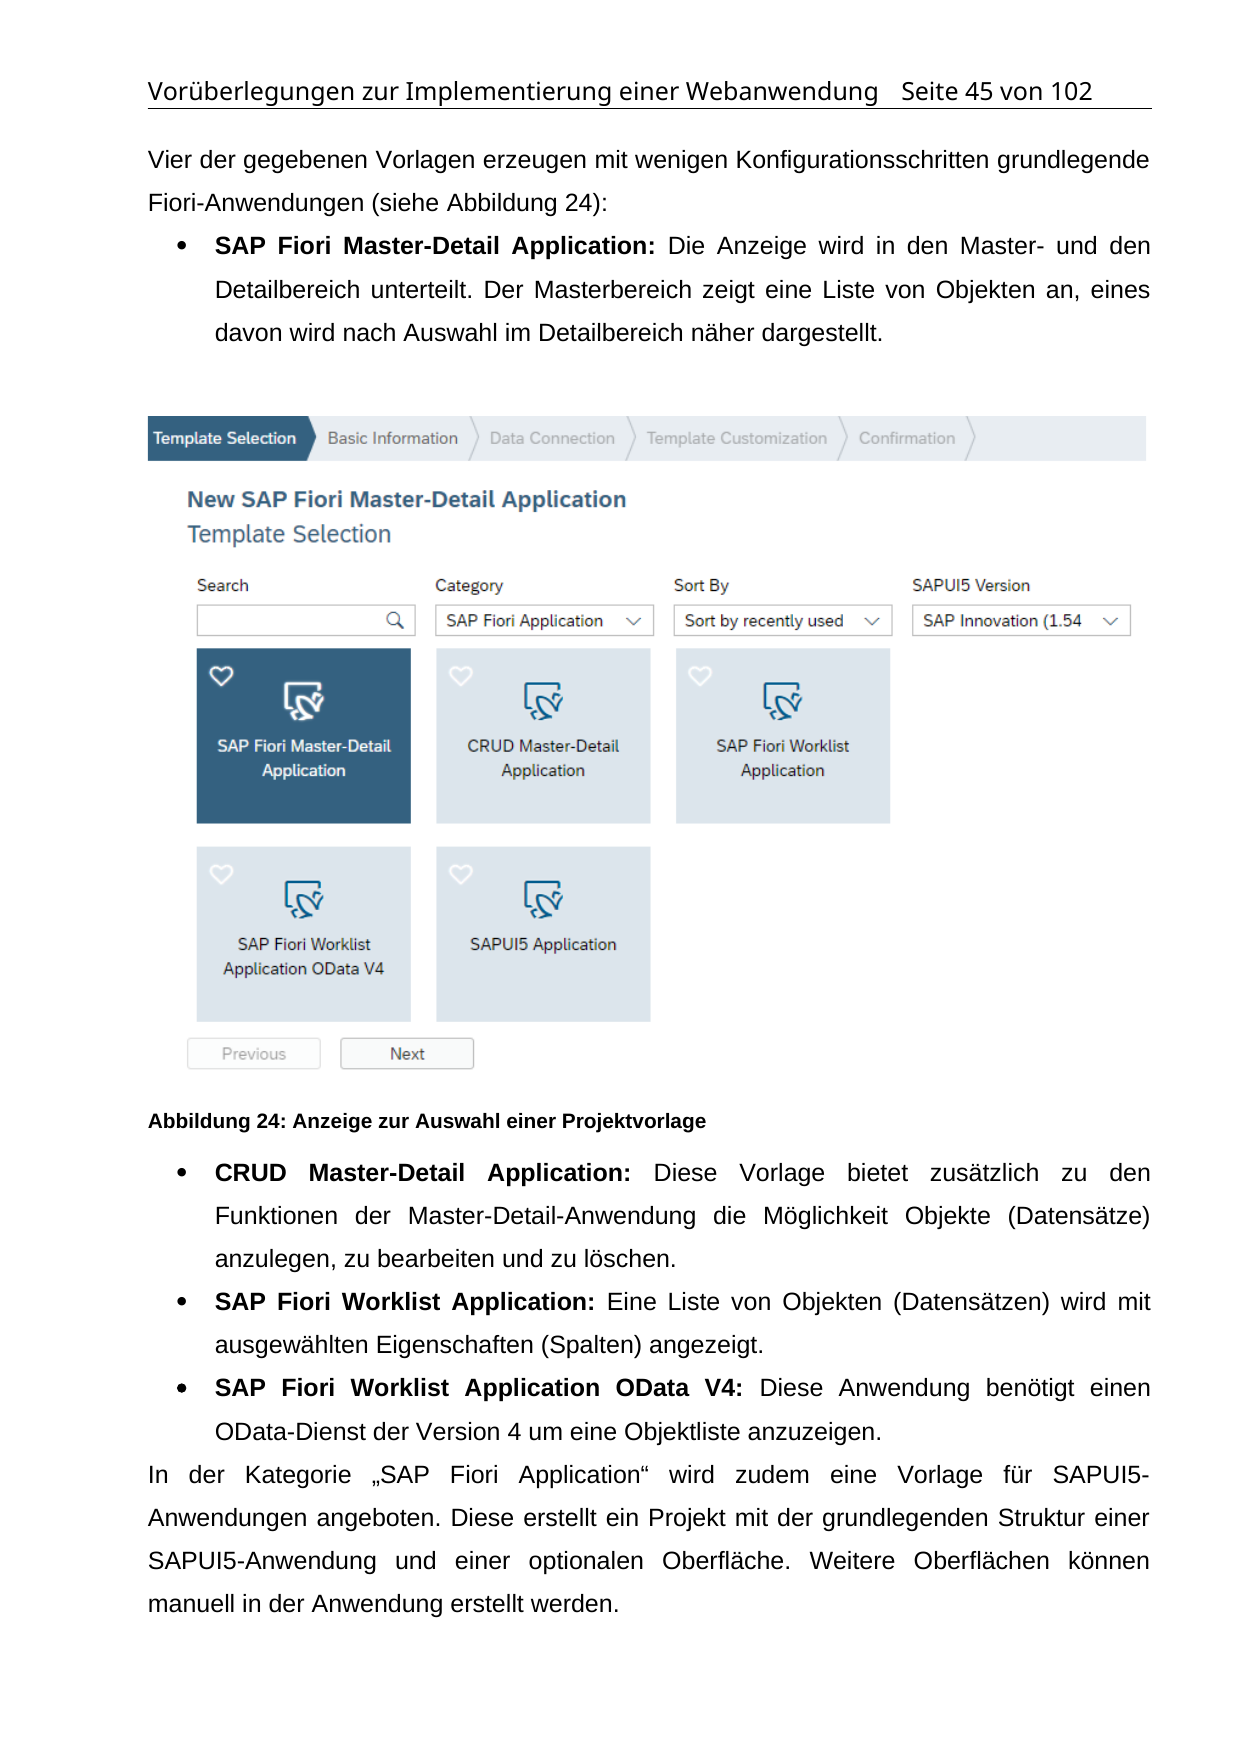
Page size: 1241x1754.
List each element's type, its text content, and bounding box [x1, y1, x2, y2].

text Vier der gegebenen Vorlagen erzeugen mit wenigen Konfigurationsschritten grundlegende Fiori-Anwendungen (siehe Abbildung 24): [148, 145, 1152, 217]
list SAP Fiori Worklist Application: Eine Liste von Objekten (Datensätzen) wird mit ausgewählten Eigenschaften (Spalten) angezeigt. [177, 1287, 1152, 1359]
list SAP Fiori Master-Detail Application: Die Anzeige wird in den Master- und den Detailbereich unterteilt. Der Masterbereich zeigt eine Liste von Objekten an, eines davon wird nach Auswahl im Detailbereich näher dargestellt. [177, 231, 1152, 346]
list CRUD Master-Detail Application: Diese Vorlage bietet zusätzlich zu den Funktionen der Master-Detail-Anwendung die Möglichkeit Objekte (Datensätze) anzulegen, zu bearbeiten und zu löschen. [177, 1158, 1152, 1273]
text In der Kategorie „SAP Fiori Application“ wird zudem eine Vorlage für SAPUI5-Anwendungen angeboten. Diese erstellt ein Projekt mit der grundlegenden Struktur einer SAPUI5-Anwendung und einer optionalen Oberfläche. Weitere Oberflächen können manuell in der Anwendung erstellt werden. [148, 1460, 1152, 1618]
list SAP Fiori Worklist Application OData V4: Diese Anwendung benötigt einen OData-Dienst der Version 4 um eine Objektliste anzuzeigen. [177, 1373, 1152, 1445]
picture [147, 416, 1147, 1082]
